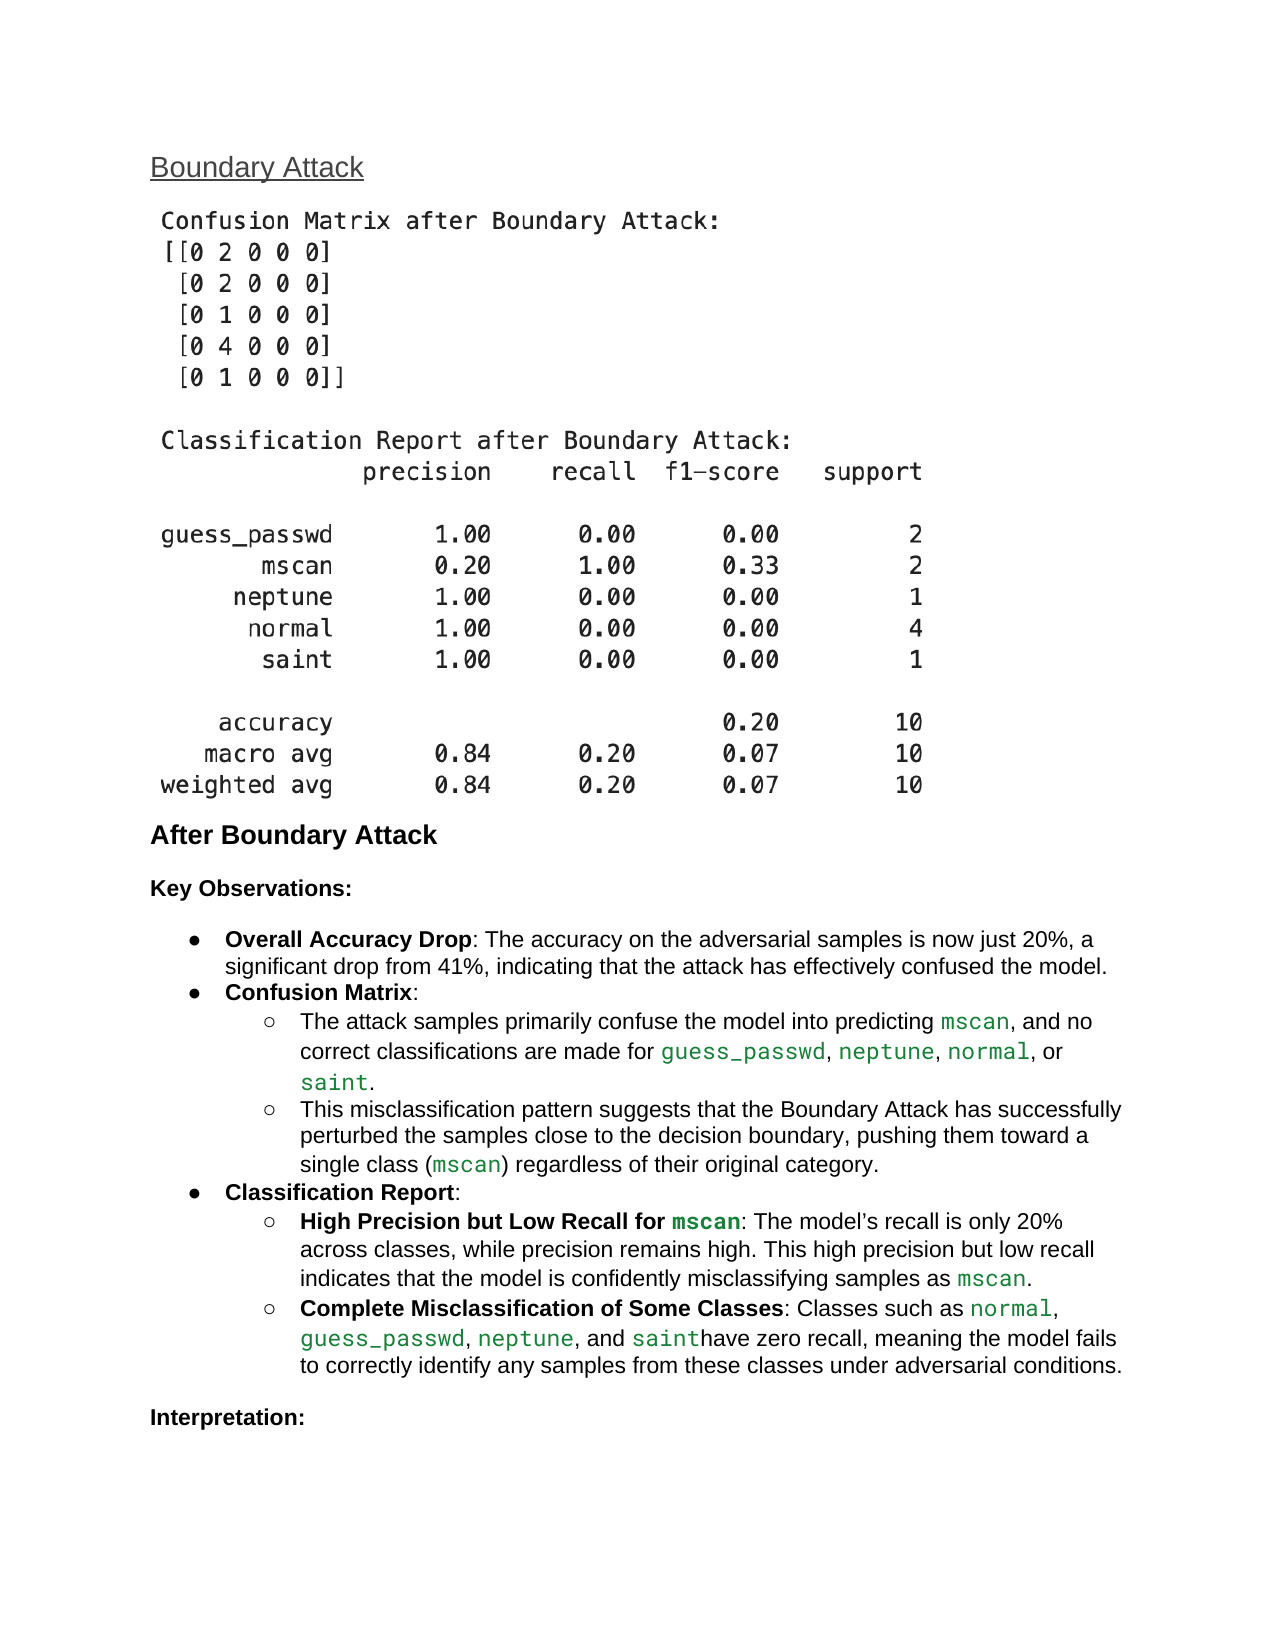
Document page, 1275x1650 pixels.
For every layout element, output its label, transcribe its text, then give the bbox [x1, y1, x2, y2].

subtitle Boundary Attack [150, 150, 1125, 183]
list Complete Misclassification of Some Classes: Classes such as normal, guess_passwd, neptune, and sainthave zero recall, meaning the model fails to correctly identify any samples from these classes under adversarial conditions. [262, 1292, 1125, 1379]
list Confusion Matrix: [187, 979, 1125, 1005]
list Overall Accuracy Drop: The accuracy on the adversarial samples is now just 20%, a significant drop from 41%, indicating that the attack has effectively confused the model. [187, 926, 1125, 979]
list This misclassification pattern suggests that the Boundary Attack has successfully perturbed the samples close to the decision boundary, pushing them toward a single class (mscan) regardless of their original category. [262, 1096, 1125, 1179]
list High Precision but Low Recall for mscan: The model’s recall is only 20% across classes, while precision remains high. This high precision but low recall indicates that the model is confidently misclassifying samples as mscan. [262, 1205, 1125, 1292]
list The attack samples primarily confuse the model into predicting mscan, and no correct classifications are made for guess_passwd, neptune, normal, or saint. [262, 1005, 1125, 1096]
subtitle After Boundary Attack [150, 819, 1125, 850]
subtitle Interpretation: [150, 1404, 1125, 1430]
list Classification Report: [187, 1179, 1125, 1205]
picture [126, 203, 1102, 824]
subtitle Key Observations: [150, 875, 1125, 901]
